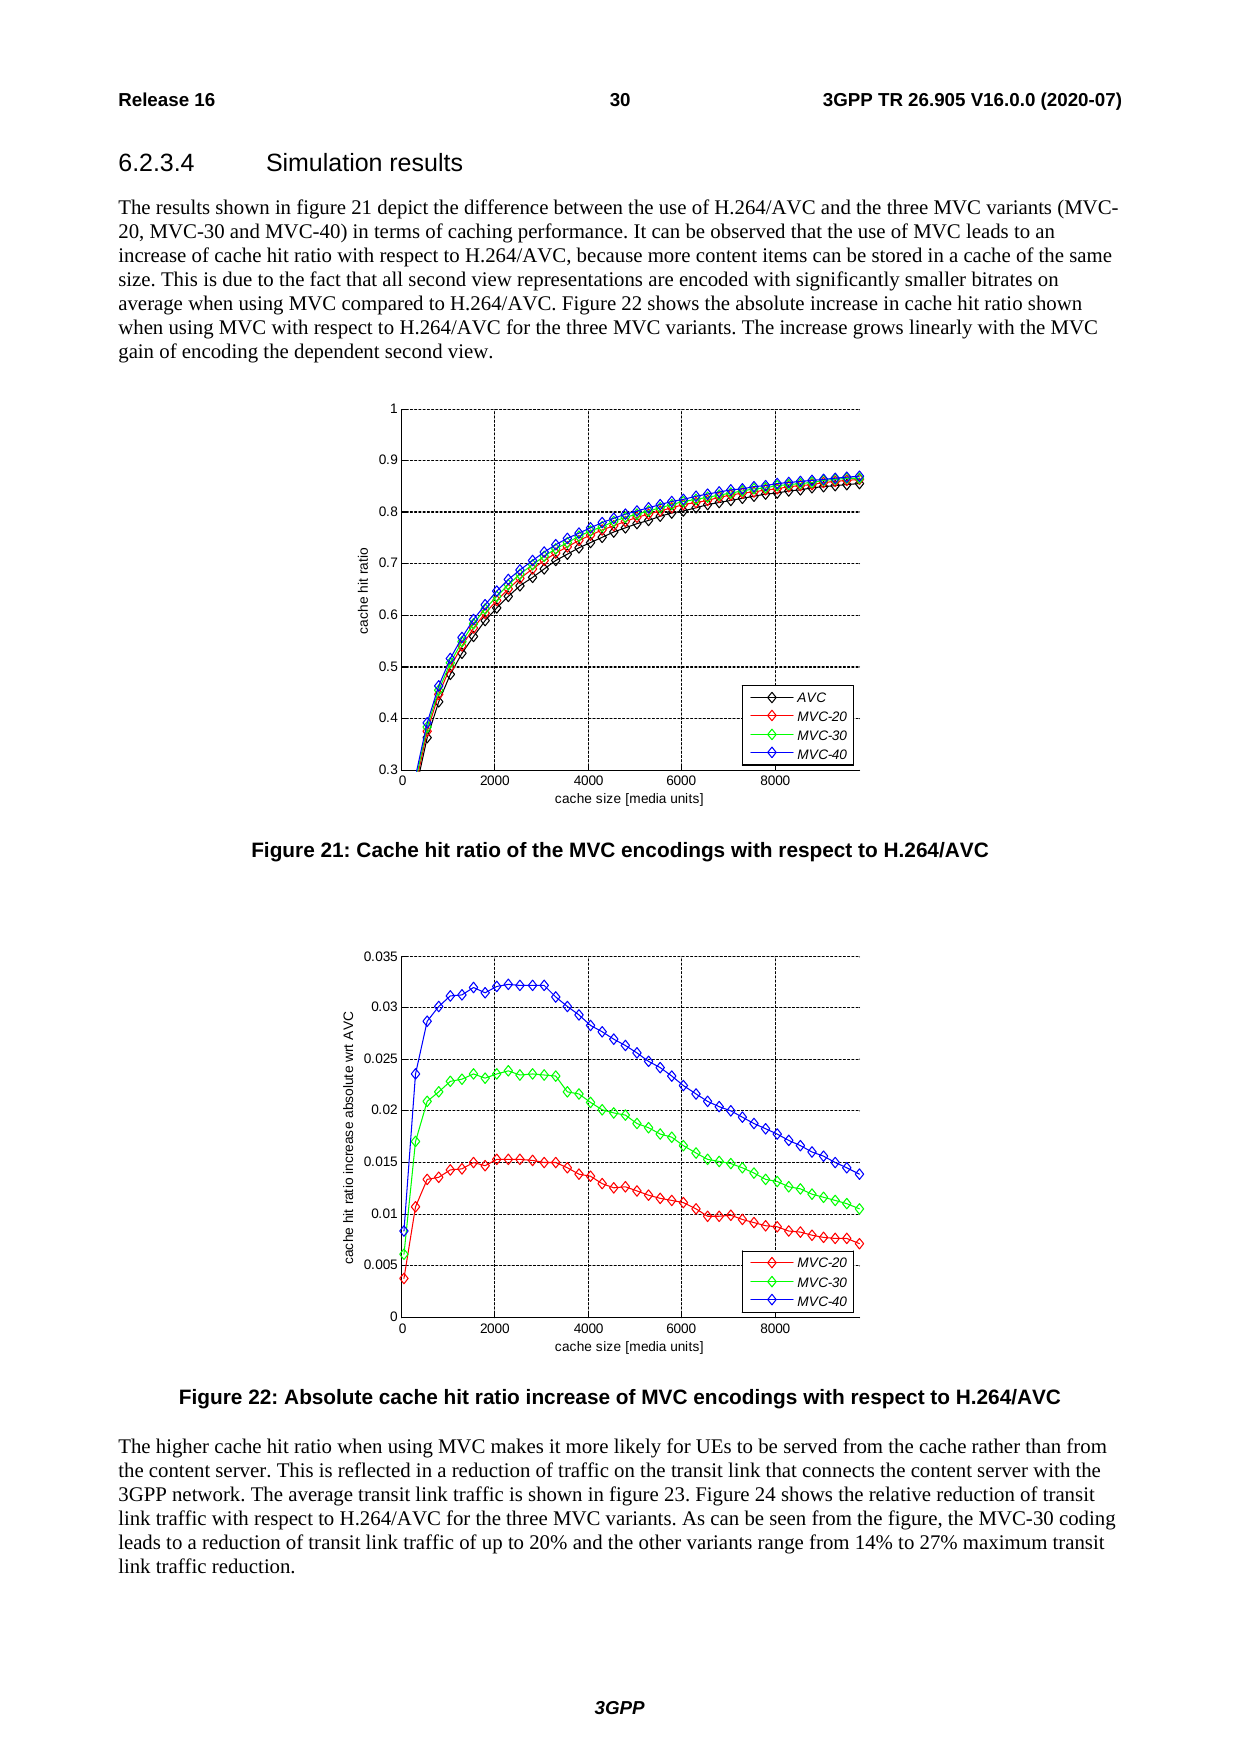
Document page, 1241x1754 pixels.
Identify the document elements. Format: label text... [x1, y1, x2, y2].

text The results shown in figure 21 depict the difference between the use of H.264/AVC and the three MVC variants (MVC-20, MVC-30 and MVC-40) in terms of caching performance. It can be observed that the use of MVC leads to an increase of cache hit ratio with respect to H.264/AVC, because more content items can be stored in a cache of the same size. This is due to the fact that all second view representations are encoded with significantly smaller bitrates on average when using MVC compared to H.264/AVC. Figure 22 shows the absolute increase in cache hit ratio shown when using MVC with respect to H.264/AVC for the three MVC variants. The increase grows linearly with the MVC gain of encoding the dependent second view. [118, 195, 1122, 363]
subtitle 6.2.3.4 Simulation results [118, 147, 1122, 176]
text Figure 22: Absolute cache hit ratio increase of MVC encodings with respect to H.264/AVC [118, 1385, 1122, 1409]
text Figure 21: Cache hit ratio of the MVC encodings with respect to H.264/AVC [118, 838, 1122, 862]
text The higher cache hit ratio when using MVC makes it more likely for UEs to be served from the cache rather than from the content server. This is reflected in a reduction of traffic on the transit link that connects the content server with the 3GPP network. The average transit link traffic is shown in figure 23. Figure 24 shows the relative reduction of transit link traffic with respect to H.264/AVC for the three MVC variants. As can be seen from the figure, the MVC-30 coding leads to a reduction of transit link traffic of up to 20% and the other variants range from 14% to 27% maximum transit link traffic reduction. [118, 1434, 1122, 1578]
